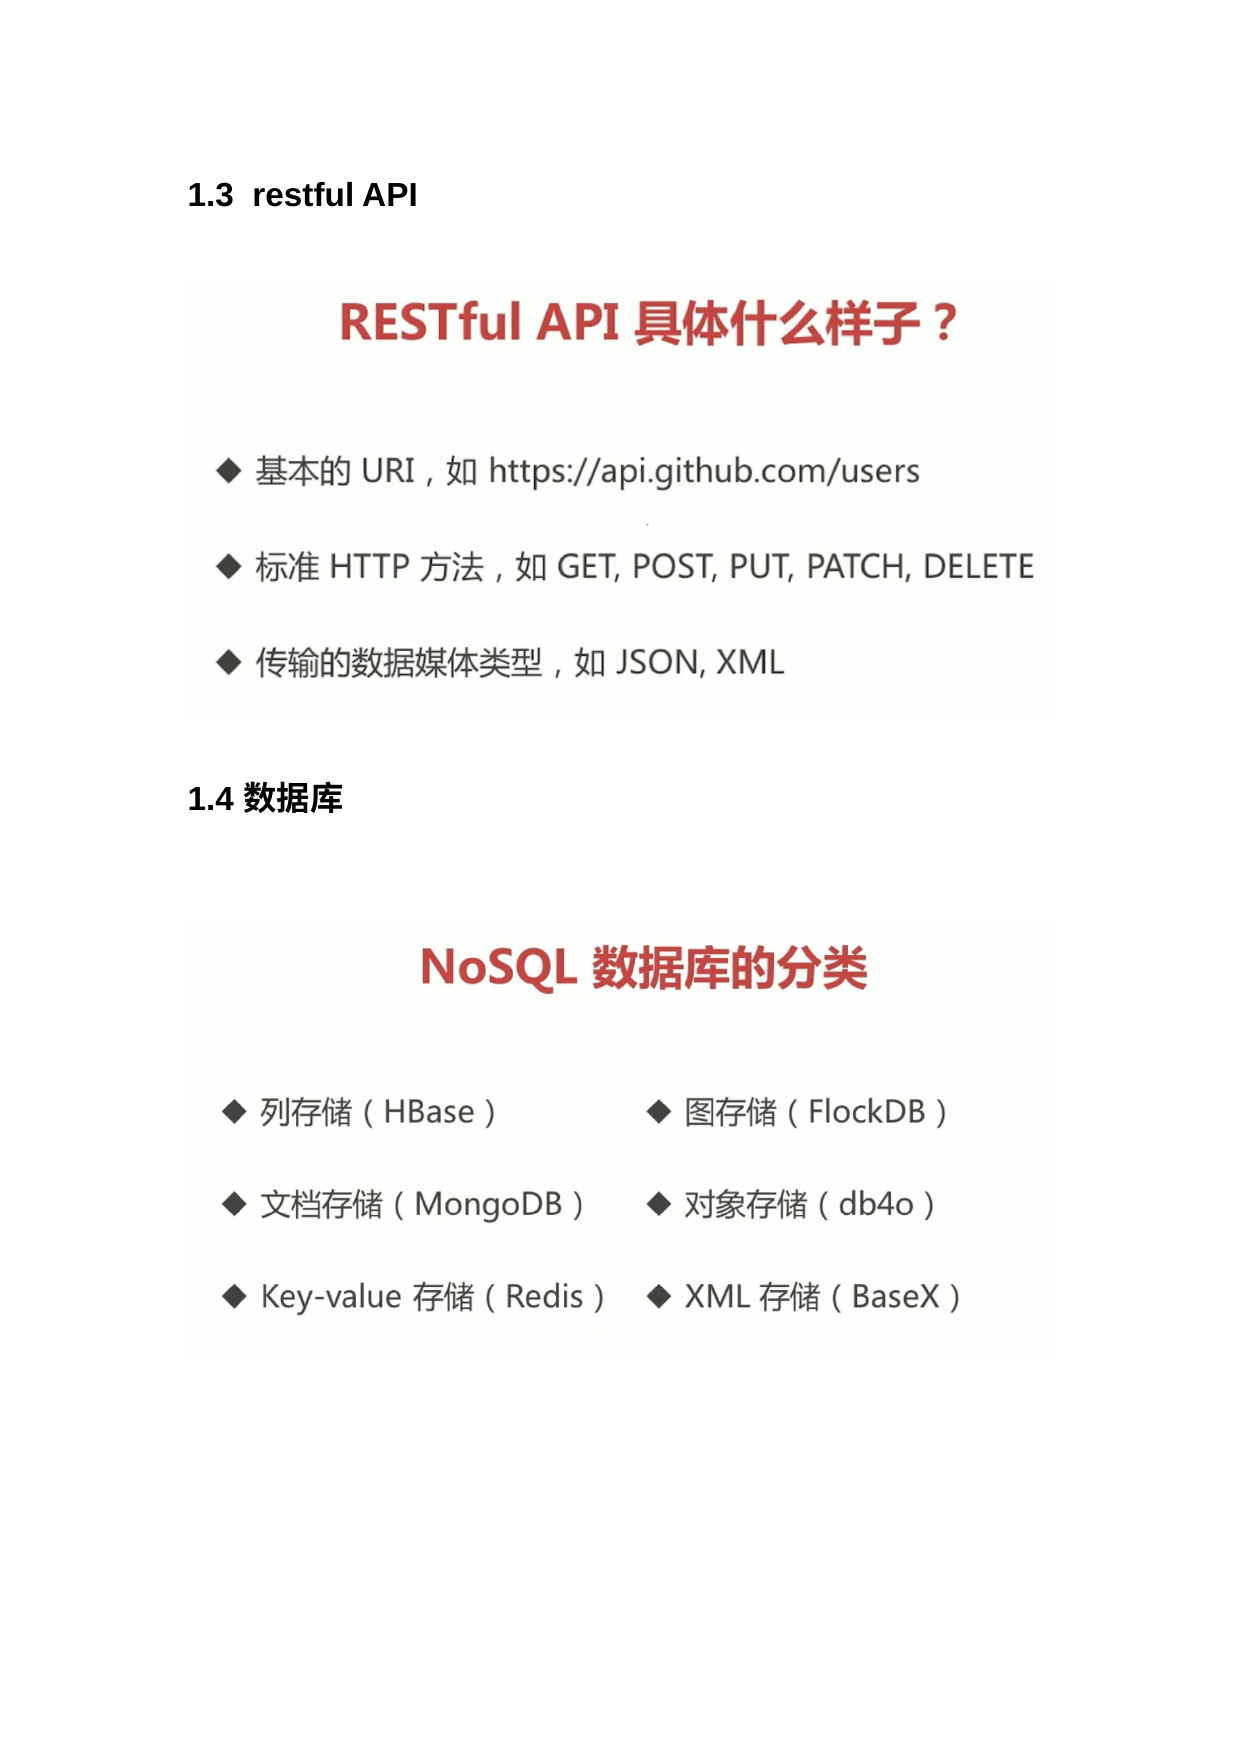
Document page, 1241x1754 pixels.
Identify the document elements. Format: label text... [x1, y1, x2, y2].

picture [187, 923, 1052, 1360]
subtitle 1.3 restful API [187, 162, 1053, 227]
subtitle 1.4 数据库 [187, 764, 1053, 829]
picture [187, 281, 1051, 721]
